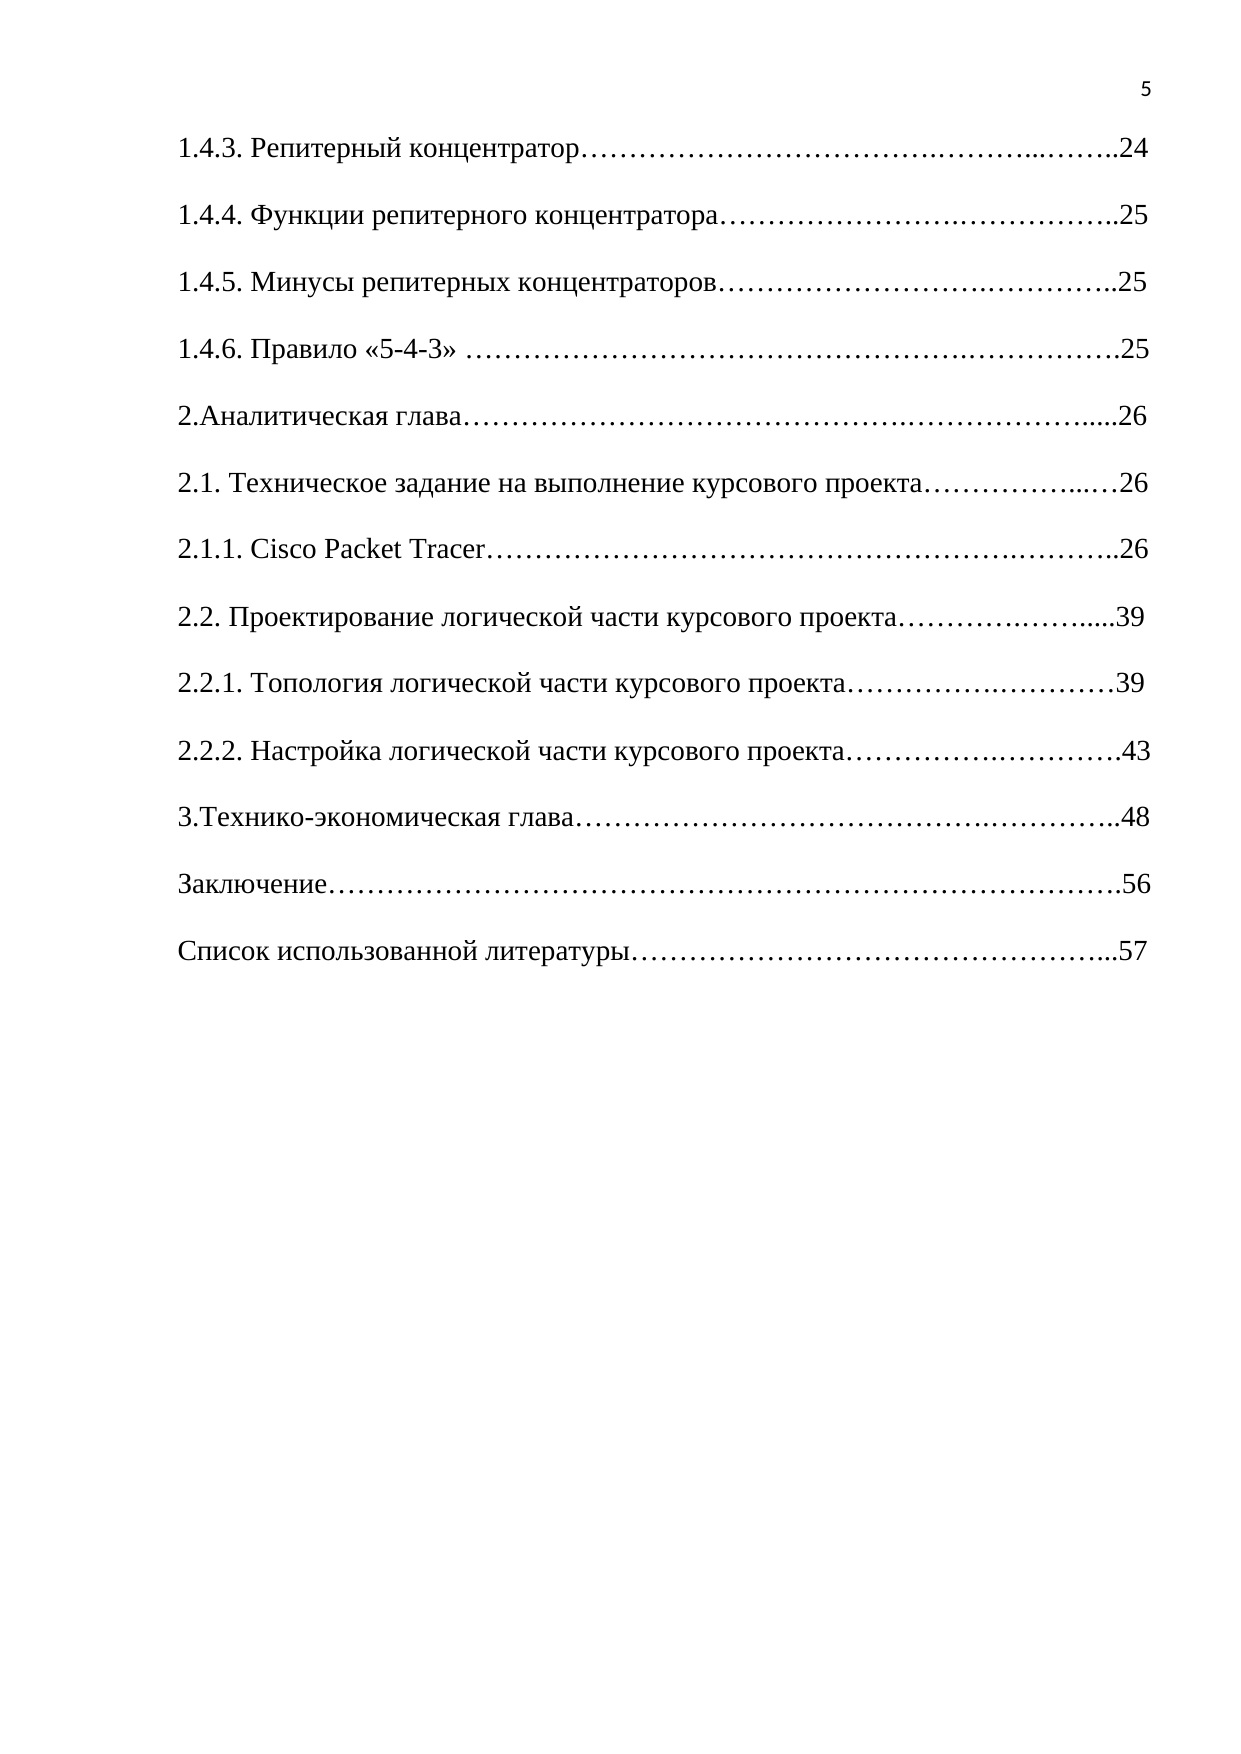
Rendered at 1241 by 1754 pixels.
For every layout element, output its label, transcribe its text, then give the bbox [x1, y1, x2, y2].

text Список использованной литературы…………………………………………...57 [177, 933, 1152, 967]
text 2.2. Проектирование логической части курсового проекта………….…….....39 [177, 599, 1152, 632]
text 2.2.1. Топология логической части курсового проекта…………….…………39 [177, 666, 1152, 699]
text 2.1.1. Cisco Packet Tracer……………………………………………….………..26 [177, 532, 1152, 565]
text 3.Технико-экономическая глава…………………………………….…………..48 [177, 799, 1152, 833]
text 2.1. Техническое задание на выполнение курсового проекта……………...…26 [177, 465, 1152, 498]
text 1.4.3. Репитерный концентратор……………………………….………...……..24 [177, 130, 1152, 163]
text 2.Аналитическая глава……………………………………….……………….....26 [177, 398, 1152, 431]
text 1.4.4. Функции репитерного концентратора…………………….……………..25 [177, 197, 1152, 230]
text Заключение……………………………………………………………………….56 [177, 867, 1152, 900]
text 1.4.6. Правило «5-4-3» …………………………………………….…………….25 [177, 331, 1152, 364]
text 1.4.5. Минусы репитерных концентраторов……………………….…………..25 [177, 264, 1152, 297]
text 2.2.2. Настройка логической части курсового проекта…………….………….43 [177, 733, 1152, 766]
